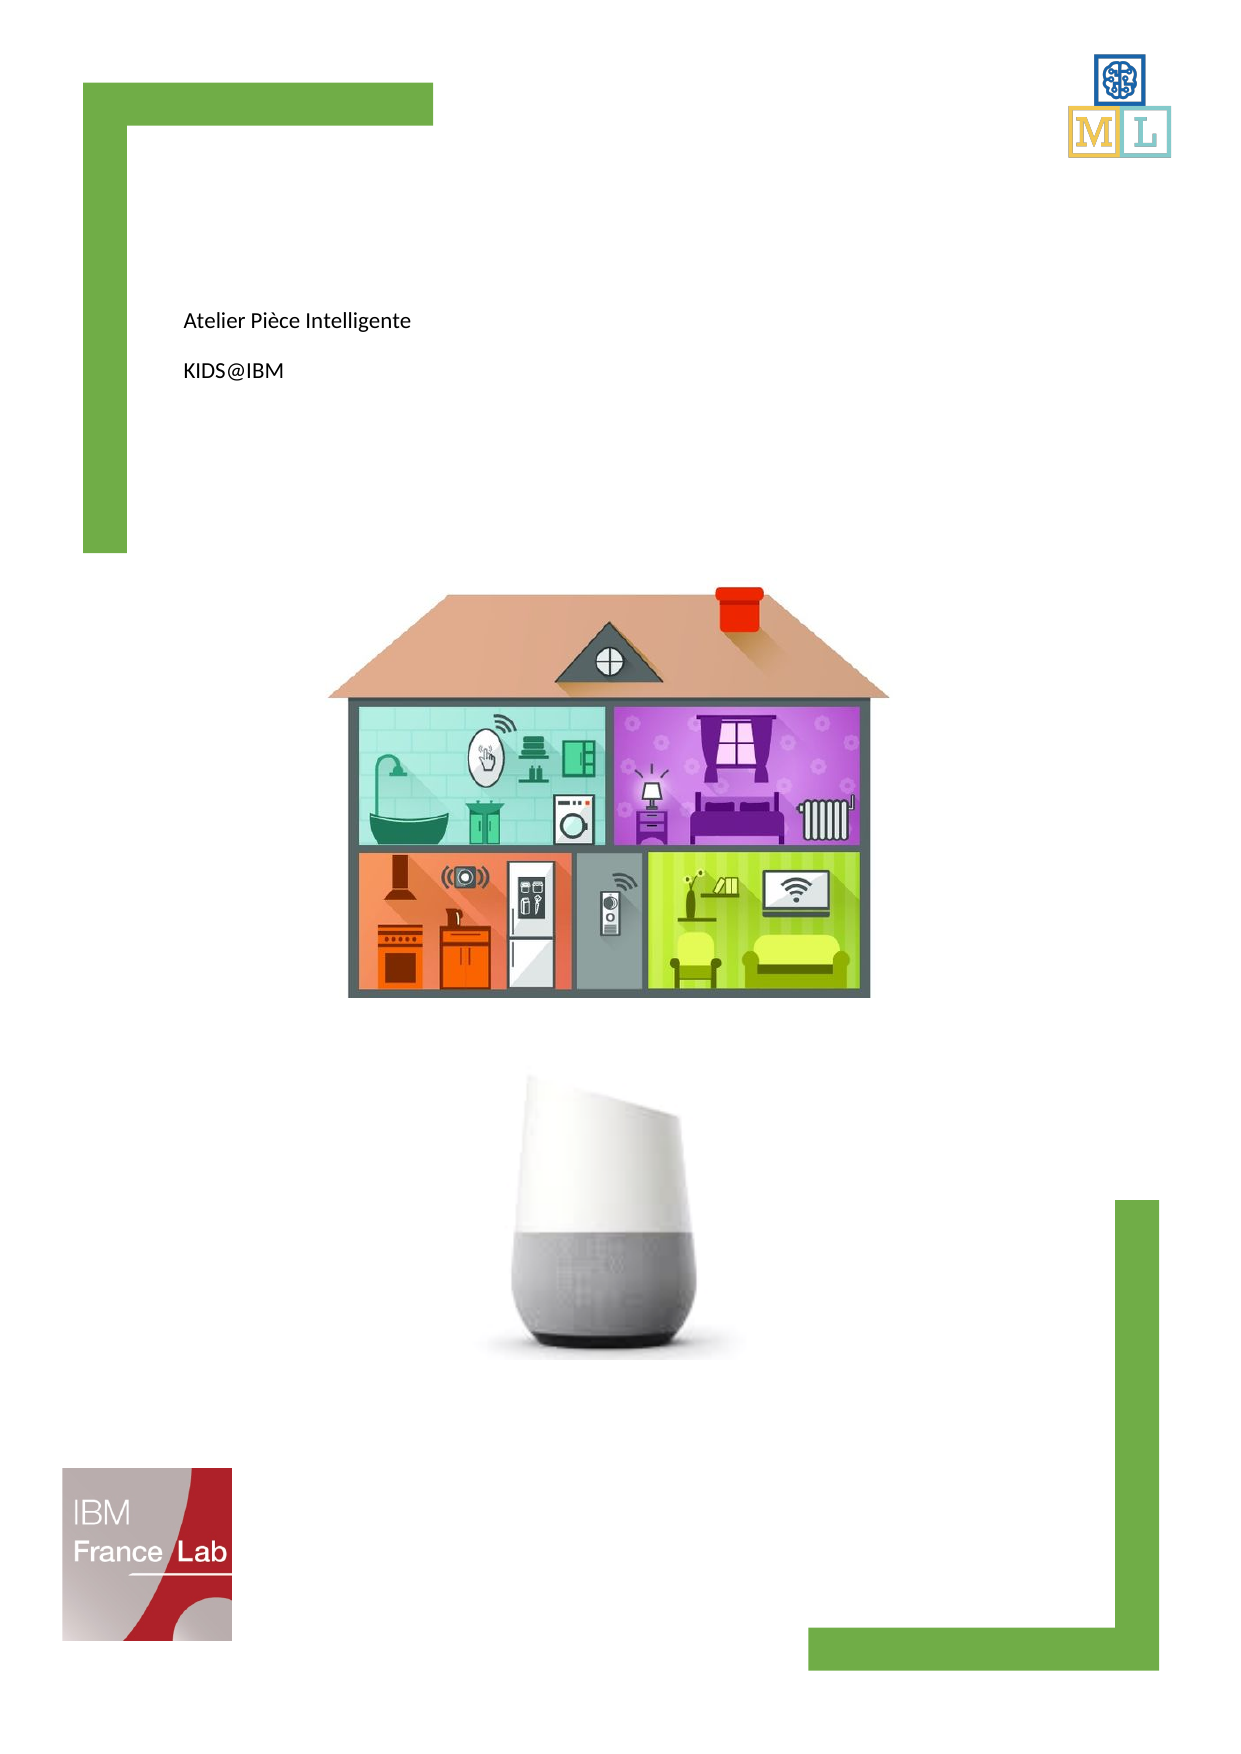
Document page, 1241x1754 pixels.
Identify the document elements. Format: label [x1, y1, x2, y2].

picture [62, 1468, 232, 1641]
picture [1046, 30, 1194, 179]
picture [212, 535, 984, 1360]
